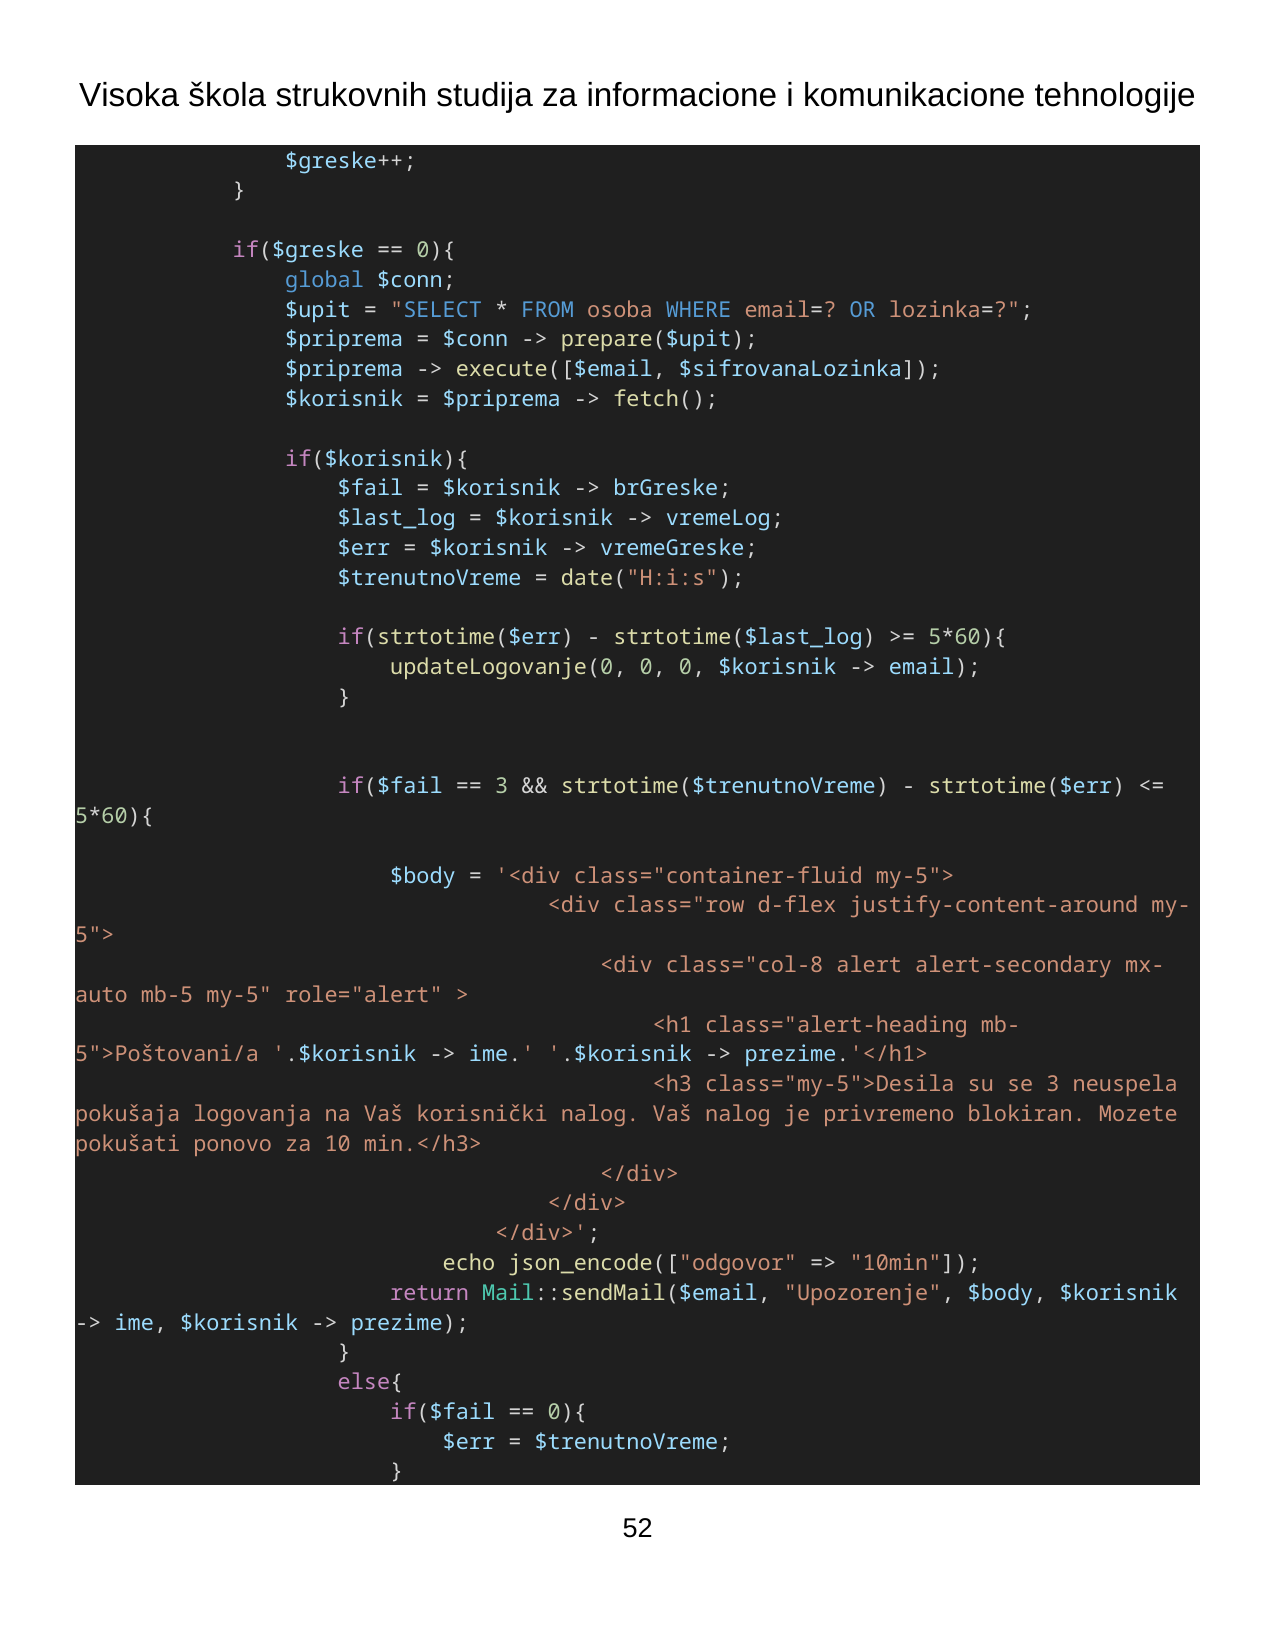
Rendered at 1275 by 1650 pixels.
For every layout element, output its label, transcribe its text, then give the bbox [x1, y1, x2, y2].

text </div>'; [75, 1217, 1200, 1247]
text $err = $trenutnoVreme; [75, 1426, 1200, 1456]
text <h1 class="alert-heading mb-5">Poštovani/a '.$korisnik -> ime.' '.$korisnik -> prezime.'</h1> [75, 1009, 1200, 1068]
text $fail = $korisnik -> brGreske; [75, 472, 1200, 502]
text if($fail == 3 && strtotime($trenutnoVreme) - strtotime($err) <= 5*60){ [75, 770, 1200, 830]
text global $conn; [75, 264, 1200, 294]
text <h3 class="my-5">Desila su se 3 neuspela pokušaja logovanja na Vaš korisnički nalog. Vaš nalog je privremeno blokiran. Mozete pokušati ponovo za 10 min.</h3> [75, 1068, 1200, 1158]
text return Mail::sendMail($email, "Upozorenje", $body, $korisnik -> ime, $korisnik -> prezime); [75, 1277, 1200, 1336]
text } [75, 1456, 1200, 1485]
text } [75, 681, 1200, 711]
text </div> [75, 1158, 1200, 1187]
text $upit = "SELECT * FROM osoba WHERE email=? OR lozinka=?"; [75, 294, 1200, 323]
text } [75, 1336, 1200, 1366]
text <div class="row d-flex justify-content-around my-5"> [75, 889, 1200, 949]
text if($greske == 0){ [75, 234, 1200, 264]
text else{ [75, 1366, 1200, 1396]
text $greske++; [75, 145, 1200, 174]
text $body = '<div class="container-fluid my-5"> [75, 860, 1200, 889]
text $err = $korisnik -> vremeGreske; [75, 532, 1200, 562]
text if(strtotime($err) - strtotime($last_log) >= 5*60){ [75, 621, 1200, 651]
text $priprema = $conn -> prepare($upit); [75, 323, 1200, 353]
text $korisnik = $priprema -> fetch(); [75, 383, 1200, 413]
text <div class="col-8 alert alert-secondary mx-auto mb-5 my-5" role="alert" > [75, 949, 1200, 1009]
text echo json_encode(["odgovor" => "10min"]); [75, 1247, 1200, 1277]
text </div> [75, 1187, 1200, 1217]
text $last_log = $korisnik -> vremeLog; [75, 502, 1200, 532]
text $priprema -> execute([$email, $sifrovanaLozinka]); [75, 353, 1200, 383]
text } [75, 174, 1200, 204]
text updateLogovanje(0, 0, 0, $korisnik -> email); [75, 651, 1200, 681]
text if($fail == 0){ [75, 1396, 1200, 1426]
text $trenutnoVreme = date("H:i:s"); [75, 562, 1200, 592]
text if($korisnik){ [75, 443, 1200, 472]
